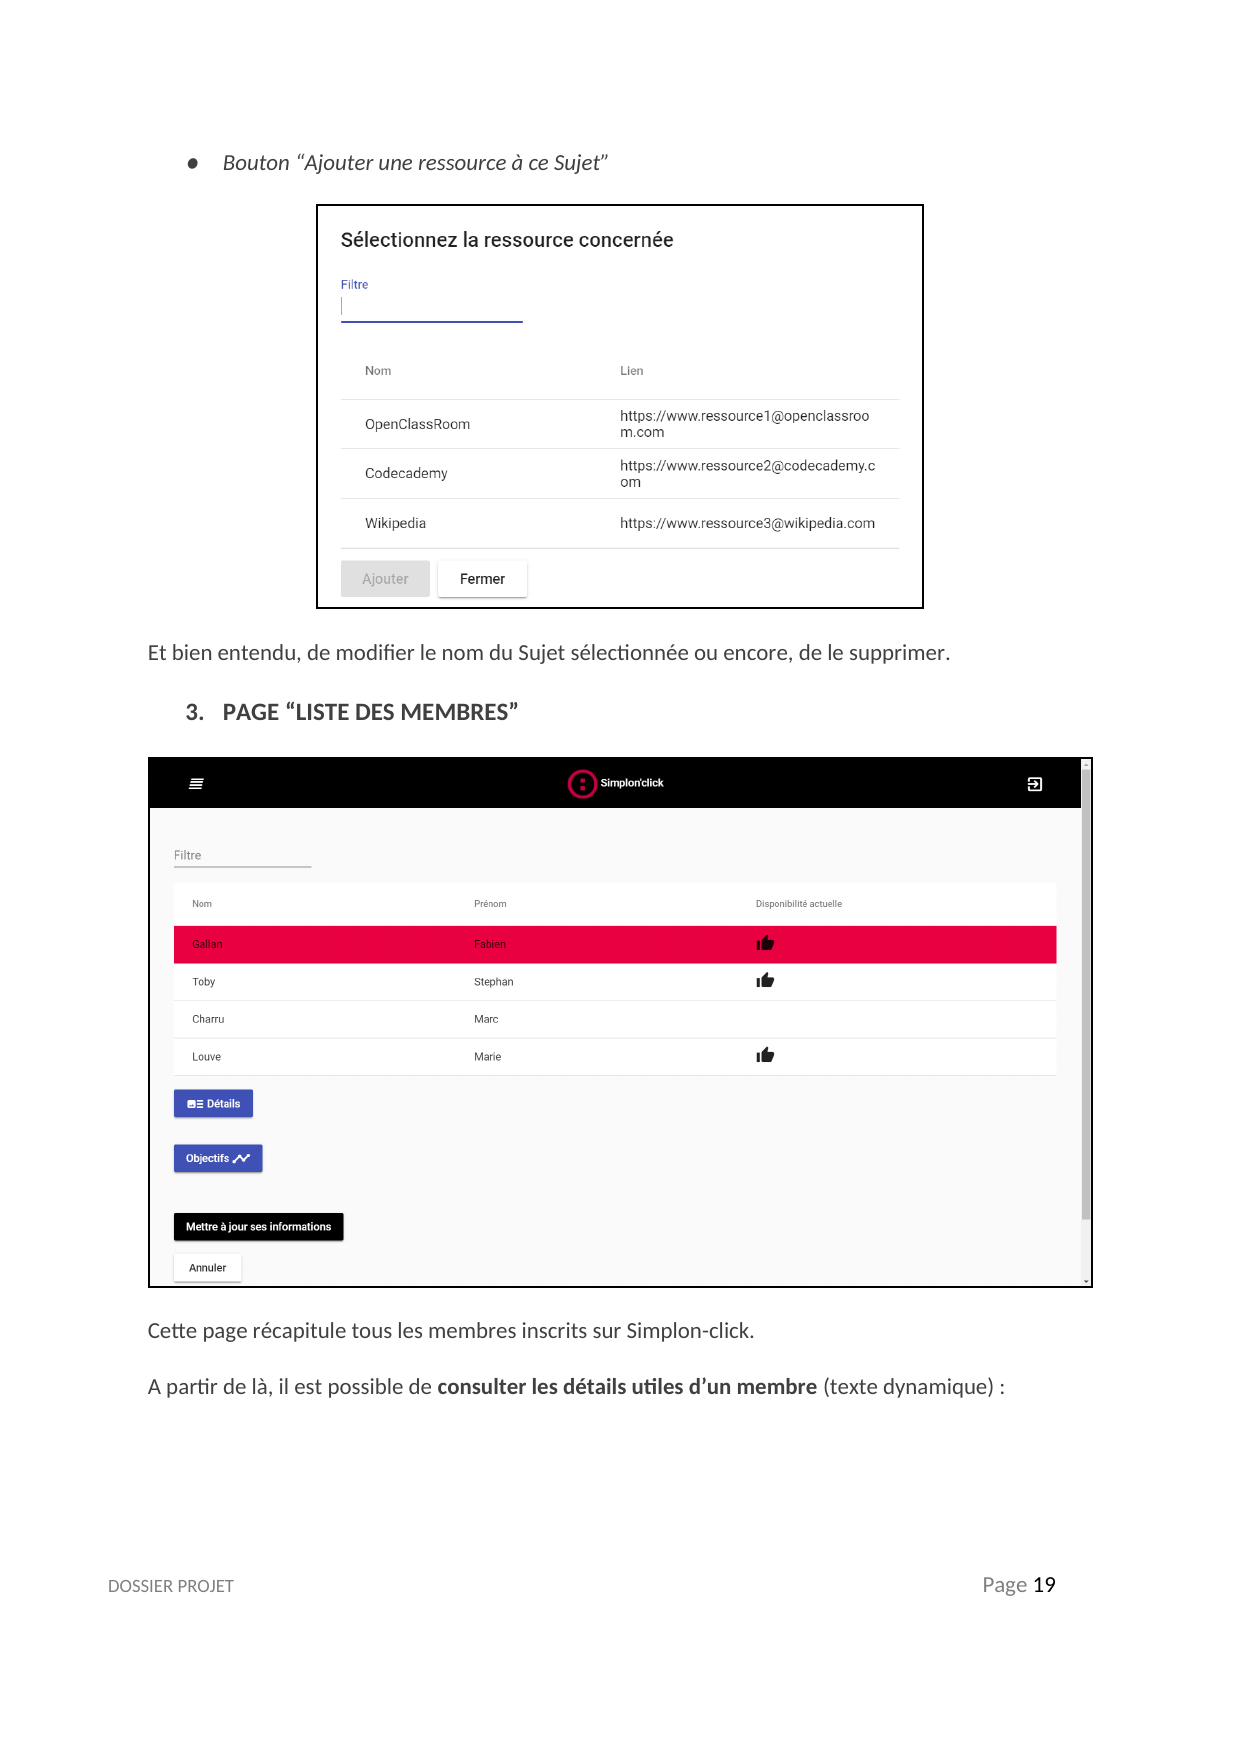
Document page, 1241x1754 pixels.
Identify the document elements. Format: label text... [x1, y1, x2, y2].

text Et bien entendu, de modifier le nom du Sujet sélectionnée ou encore, de le supprimer. [148, 638, 1093, 666]
text A partir de là, il est possible de consulter les détails utiles d’un membre (texte dynamique) : [148, 1372, 1093, 1401]
picture [150, 759, 1091, 1286]
list PAGE “LISTE DES MEMBRES” [185, 696, 1093, 727]
picture [318, 206, 922, 607]
text Cette page récapitule tous les membres inscrits sur Simplon-click. [148, 1316, 1093, 1344]
list Bouton “Ajouter une ressource à ce Sujet” [185, 148, 1093, 176]
